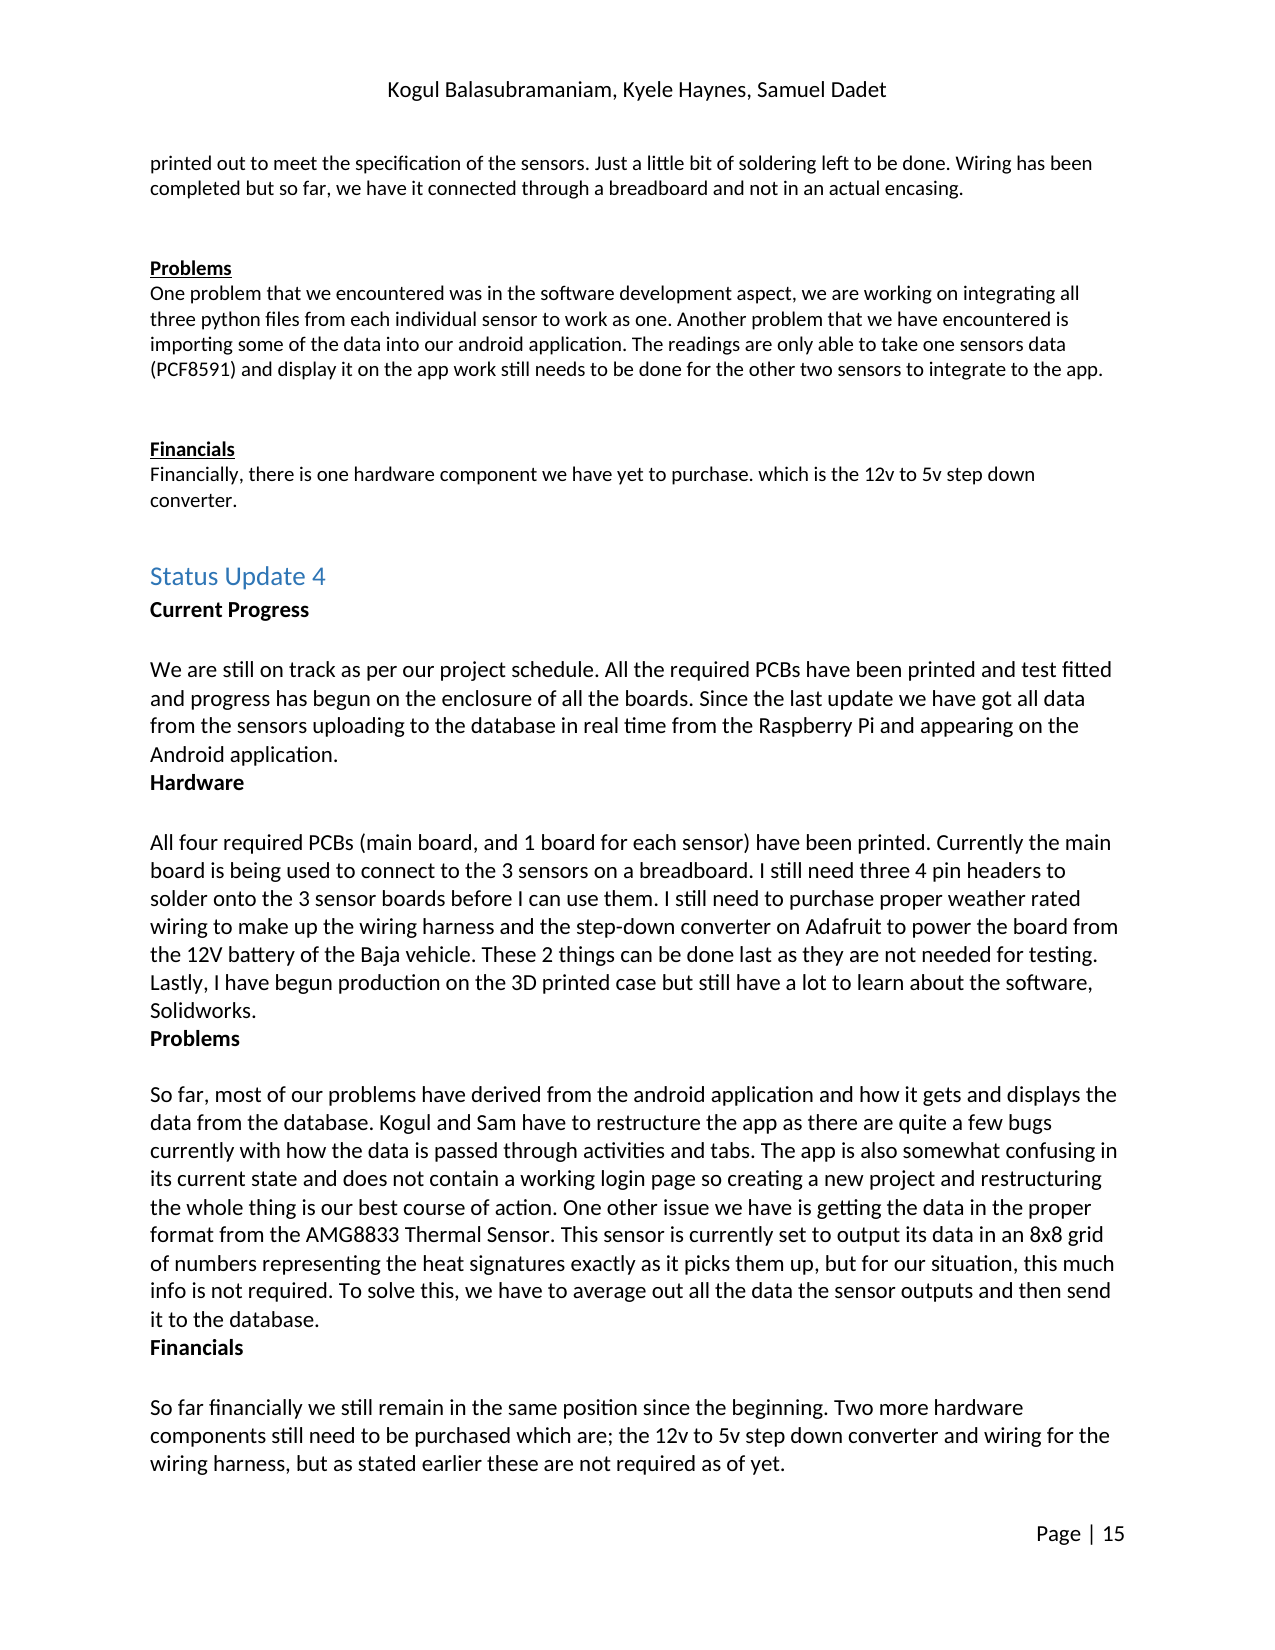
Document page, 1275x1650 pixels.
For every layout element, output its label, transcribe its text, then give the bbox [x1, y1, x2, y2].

text Financials [150, 436, 1125, 462]
text Financially, there is one hardware component we have yet to purchase. which is the 12v to 5v step down converter. [150, 462, 1125, 512]
text All four required PCBs (main board, and 1 board for each sensor) have been printed. Currently the main board is being used to connect to the 3 sensors on a breadboard. I still need three 4 pin headers to solder onto the 3 sensor boards before I can use them. I still need to purchase proper weather rated wiring to make up the wiring harness and the step-down converter on Adafruit to power the board from the 12V battery of the Baja vehicle. These 2 things can be done last as they are not needed for testing. Lastly, I have begun production on the 3D printed case but still have a lot to learn about the software, Solidworks. [150, 828, 1125, 1024]
text We are still on track as per our project schedule. All the required PCBs have been printed and test fitted and progress has begun on the enclosure of all the boards. Since the last update we have got all data from the sensors uploading to the database in real time from the Raspberry Pi and appearing on the Android application. [150, 656, 1125, 768]
text Problems [150, 255, 1125, 280]
text Financials [150, 1333, 1125, 1361]
text Current Progress [150, 595, 1125, 623]
subtitle Status Update 4 [150, 559, 1125, 592]
text So far, most of our problems have derived from the android application and how it gets and displays the data from the database. Kogul and Sam have to restructure the app as there are quite a few bugs currently with how the data is passed through activities and tabs. The app is also somewhat confusing in its current state and does not contain a working login page so creating a new project and restructuring the whole thing is our best course of action. One other issue we have is getting the data in the proper format from the AMG8833 Thermal Sensor. This sensor is currently set to output its data in an 8x8 grid of numbers representing the heat signatures exactly as it picks them up, but for our situation, this much info is not required. To solve this, we have to average out all the data the sensor outputs and then send it to the database. [150, 1081, 1125, 1333]
text Hardware [150, 768, 1125, 796]
text One problem that we encountered was in the software development aspect, we are working on integrating all three python files from each individual sensor to work as one. Another problem that we have encountered is importing some of the data into our android application. The readings are only able to take one sensors data (PCF8591) and display it on the app work still needs to be done for the other two sensors to integrate to the app. [150, 280, 1125, 382]
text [150, 150, 1125, 201]
text So far financially we still remain in the same position since the beginning. Two more hardware components still need to be purchased which are; the 12v to 5v step down converter and wiring for the wiring harness, but as stated earlier these are not required as of yet. [150, 1393, 1125, 1477]
text Problems [150, 1024, 1125, 1052]
